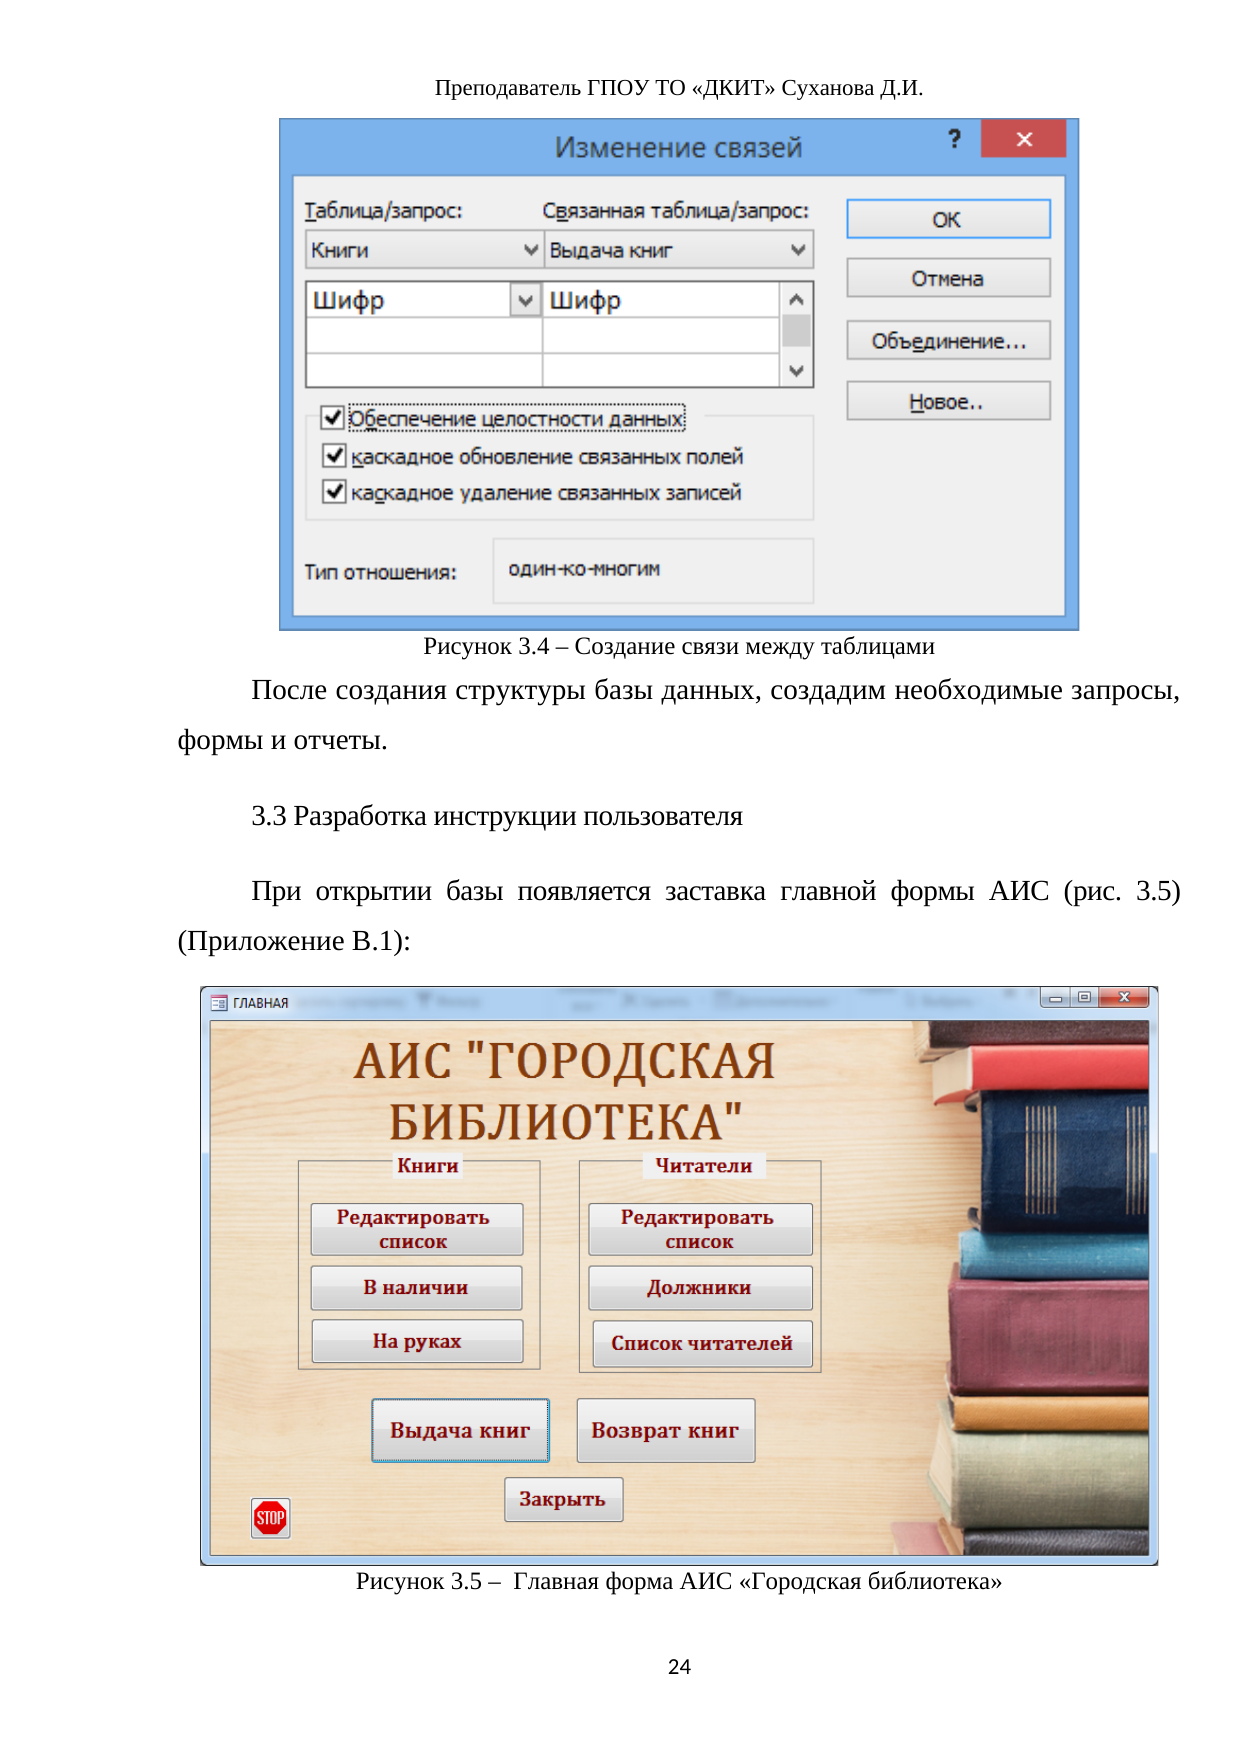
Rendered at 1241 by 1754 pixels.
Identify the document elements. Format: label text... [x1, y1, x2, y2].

text После создания структуры базы данных, создадим необходимые запросы, формы и отчеты. [177, 672, 1181, 756]
picture [279, 118, 1080, 631]
text Рисунок 3.4 – Создание связи между таблицами [177, 631, 1181, 659]
text При открытии базы появляется заставка главной формы АИС (рис. 3.5) (Приложение В.1): [177, 873, 1181, 957]
picture [200, 986, 1159, 1566]
text 3.3 Разработка инструкции пользователя [177, 798, 1181, 831]
text Рисунок 3.5 – Главная форма АИС «Городская библиотека» [177, 1566, 1181, 1595]
